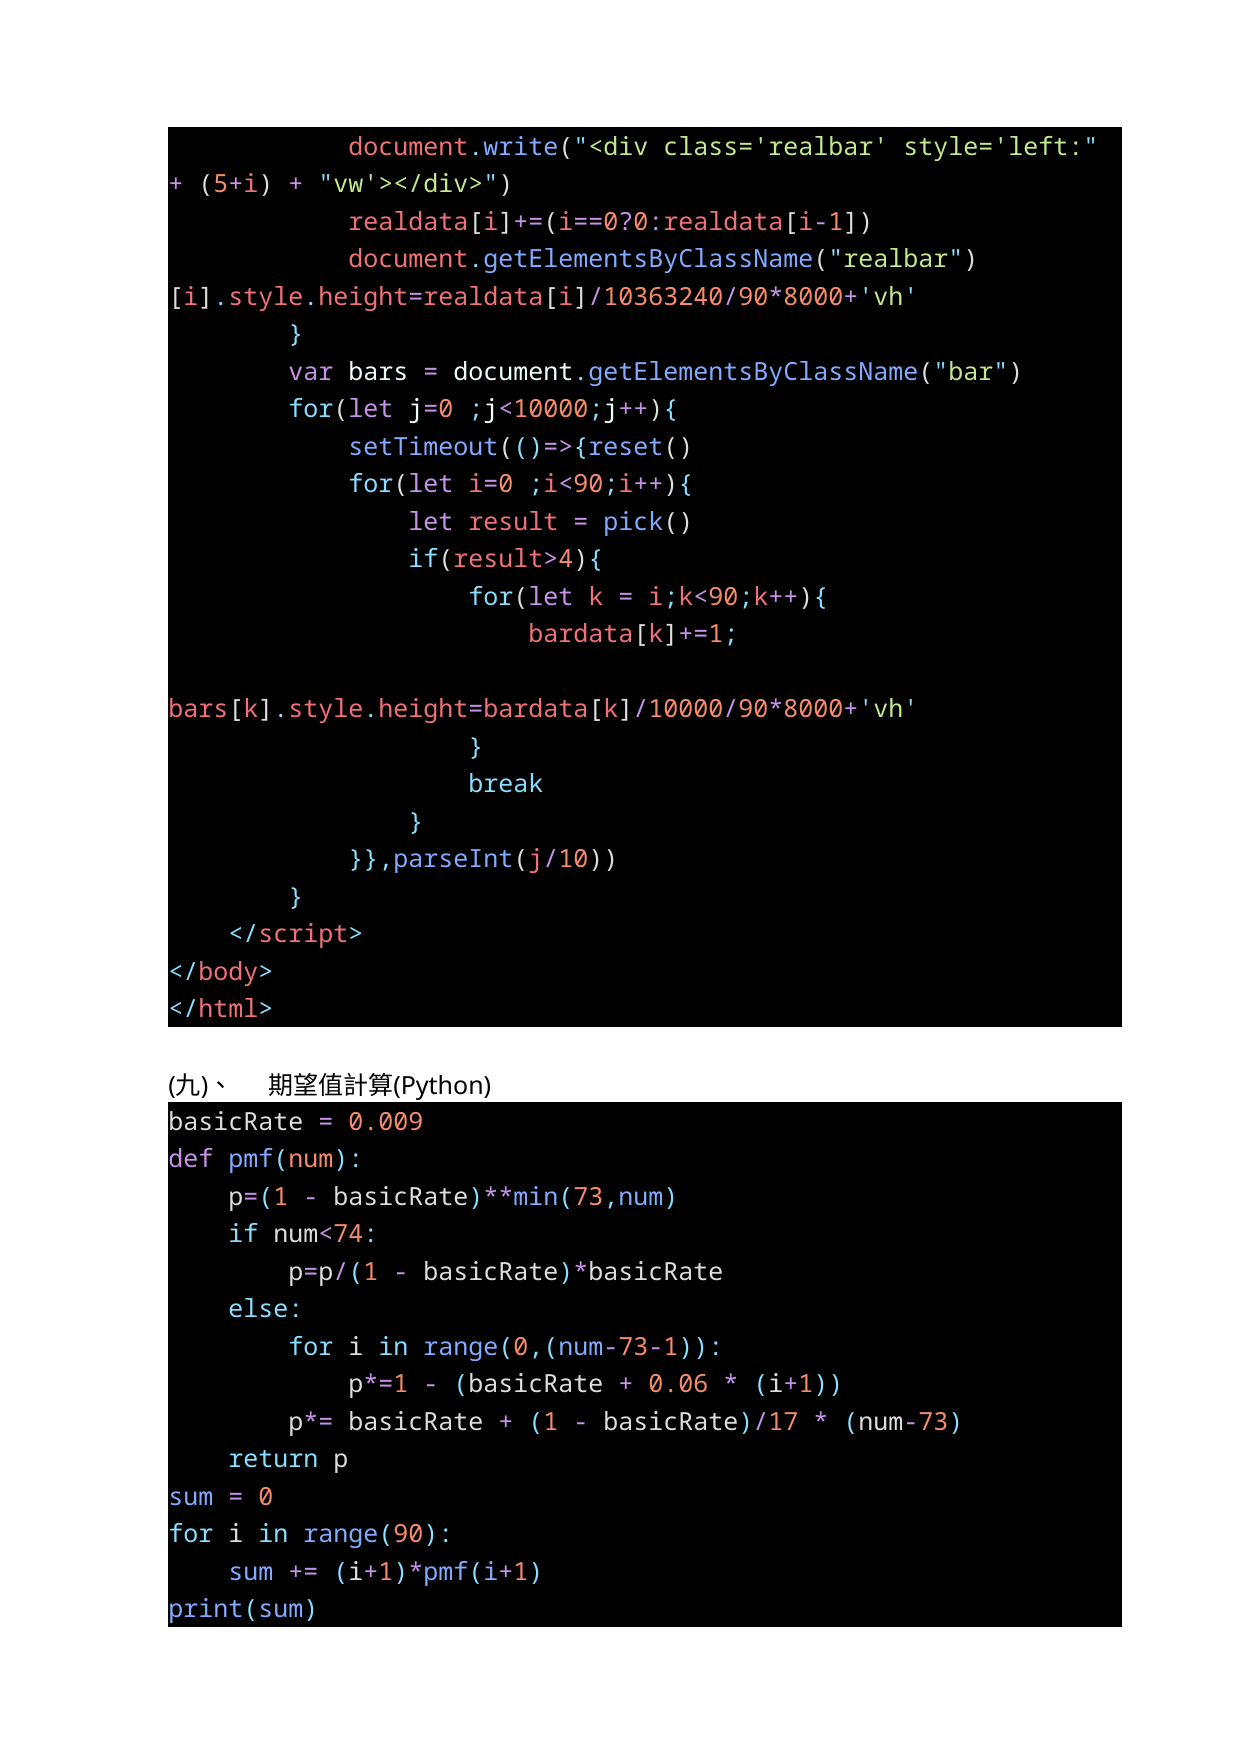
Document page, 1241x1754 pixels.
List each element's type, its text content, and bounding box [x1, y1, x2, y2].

text break [168, 764, 1122, 802]
text bars[k].style.height=bardata[k]/10000/90*8000+'vh' [168, 652, 1122, 727]
text if(result>4){ [168, 539, 1122, 577]
text </html> [168, 989, 1122, 1027]
text for(let j=0 ;j<10000;j++){ [168, 389, 1122, 427]
text for i in range(0,(num-73-1)): [168, 1327, 1122, 1364]
text sum += (i+1)*pmf(i+1) [168, 1552, 1122, 1589]
text p=p/(1 - basicRate)*basicRate [168, 1252, 1122, 1289]
text sum = 0 [168, 1477, 1122, 1514]
text </script> [168, 914, 1122, 952]
text </body> [168, 952, 1122, 989]
text for i in range(90): [168, 1514, 1122, 1552]
text document.write("<div class='realbar' style='left:" + (5+i) + "vw'></div>") [168, 127, 1122, 202]
text }},parseInt(j/10)) [168, 839, 1122, 877]
list 期望值計算(Python) [168, 1064, 1122, 1102]
text document.getElementsByClassName("realbar")[i].style.height=realdata[i]/10363240/90*8000+'vh' [168, 239, 1122, 314]
text def pmf(num): [168, 1139, 1122, 1177]
text return p [168, 1439, 1122, 1477]
text if num<74: [168, 1214, 1122, 1252]
text else: [168, 1289, 1122, 1327]
text setTimeout(()=>{reset() [168, 427, 1122, 464]
text p=(1 - basicRate)**min(73,num) [168, 1177, 1122, 1214]
text bardata[k]+=1; [168, 614, 1122, 652]
text let result = pick() [168, 502, 1122, 539]
text realdata[i]+=(i==0?0:realdata[i-1]) [168, 202, 1122, 239]
text } [168, 877, 1122, 914]
text var bars = document.getElementsByClassName("bar") [168, 352, 1122, 389]
text } [168, 727, 1122, 764]
text for(let i=0 ;i<90;i++){ [168, 464, 1122, 502]
text } [168, 314, 1122, 352]
text basicRate = 0.009 [168, 1102, 1122, 1139]
text for(let k = i;k<90;k++){ [168, 577, 1122, 614]
text print(sum) [168, 1589, 1122, 1627]
text p*= basicRate + (1 - basicRate)/17 * (num-73) [168, 1402, 1122, 1439]
text } [168, 802, 1122, 839]
text p*=1 - (basicRate + 0.06 * (i+1)) [168, 1364, 1122, 1402]
